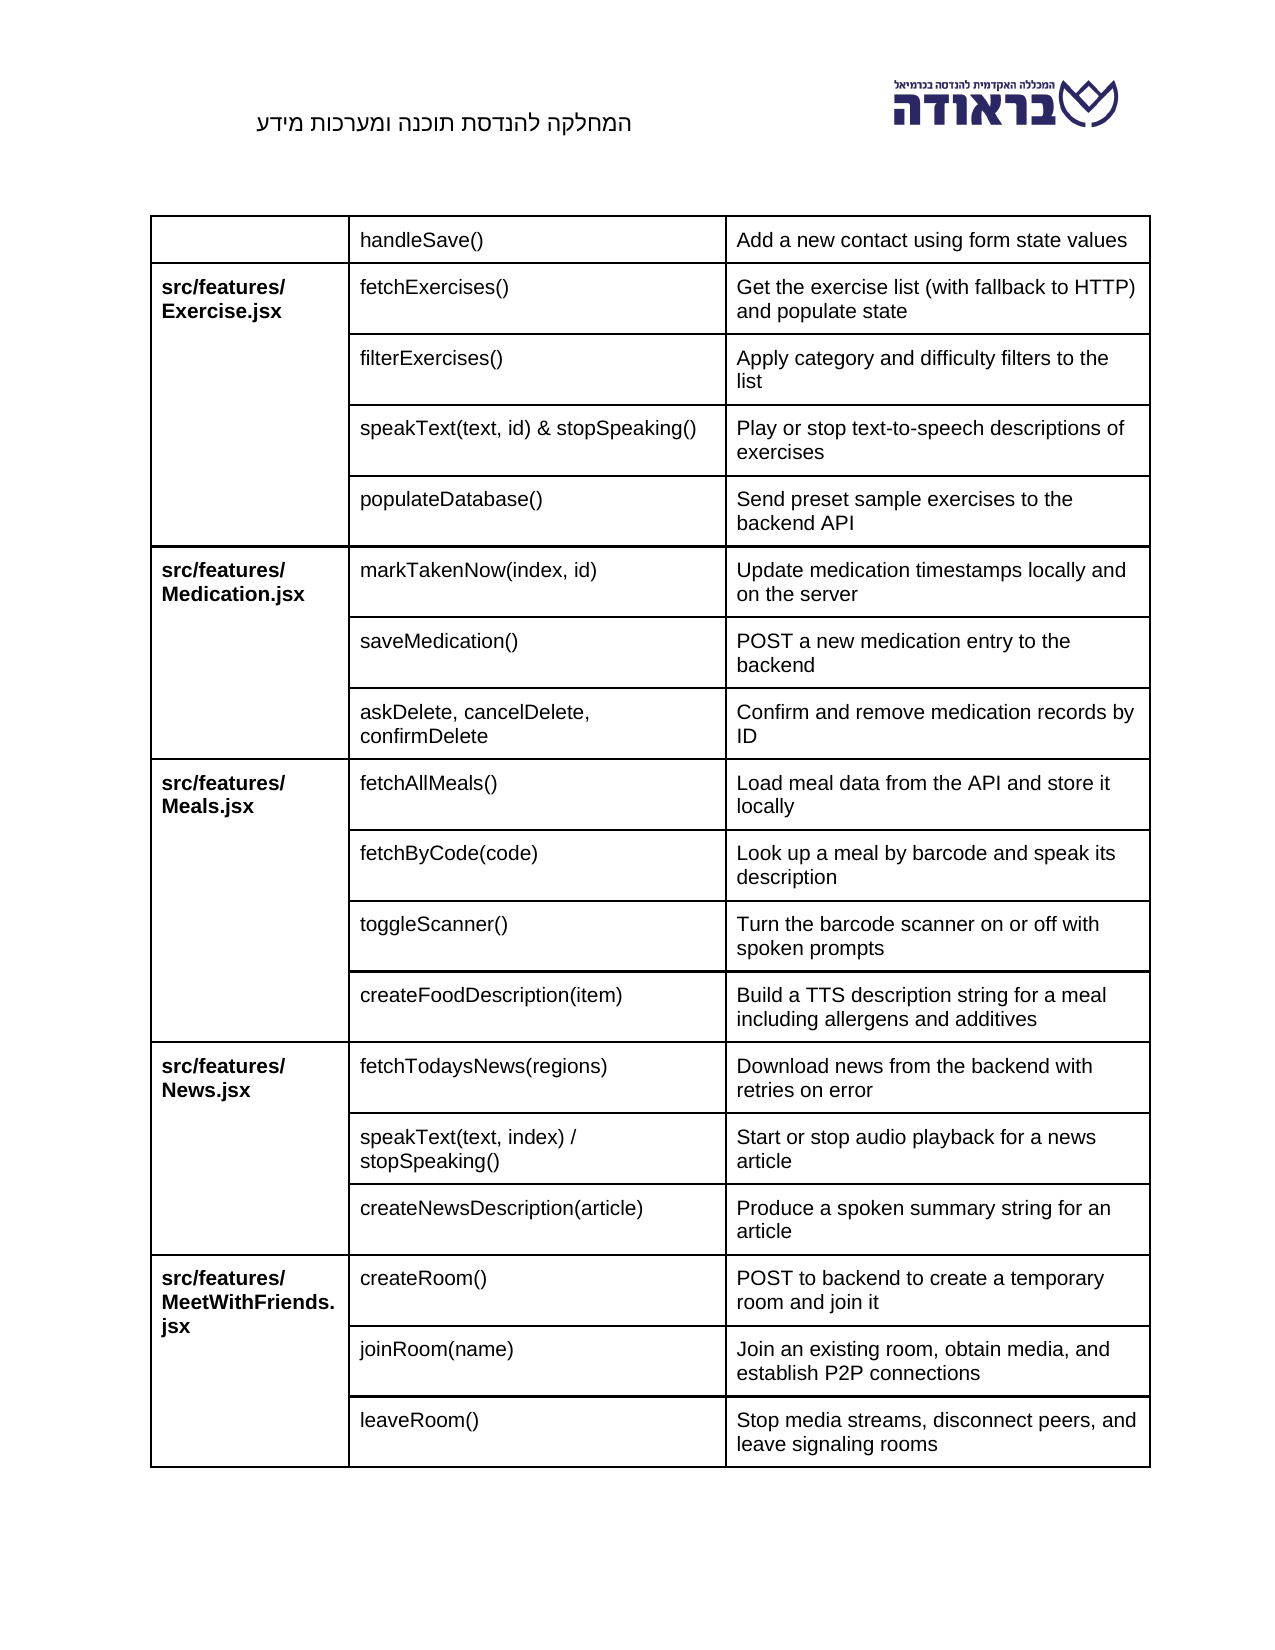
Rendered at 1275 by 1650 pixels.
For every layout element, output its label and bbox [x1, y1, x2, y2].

picture [887, 75, 1125, 132]
